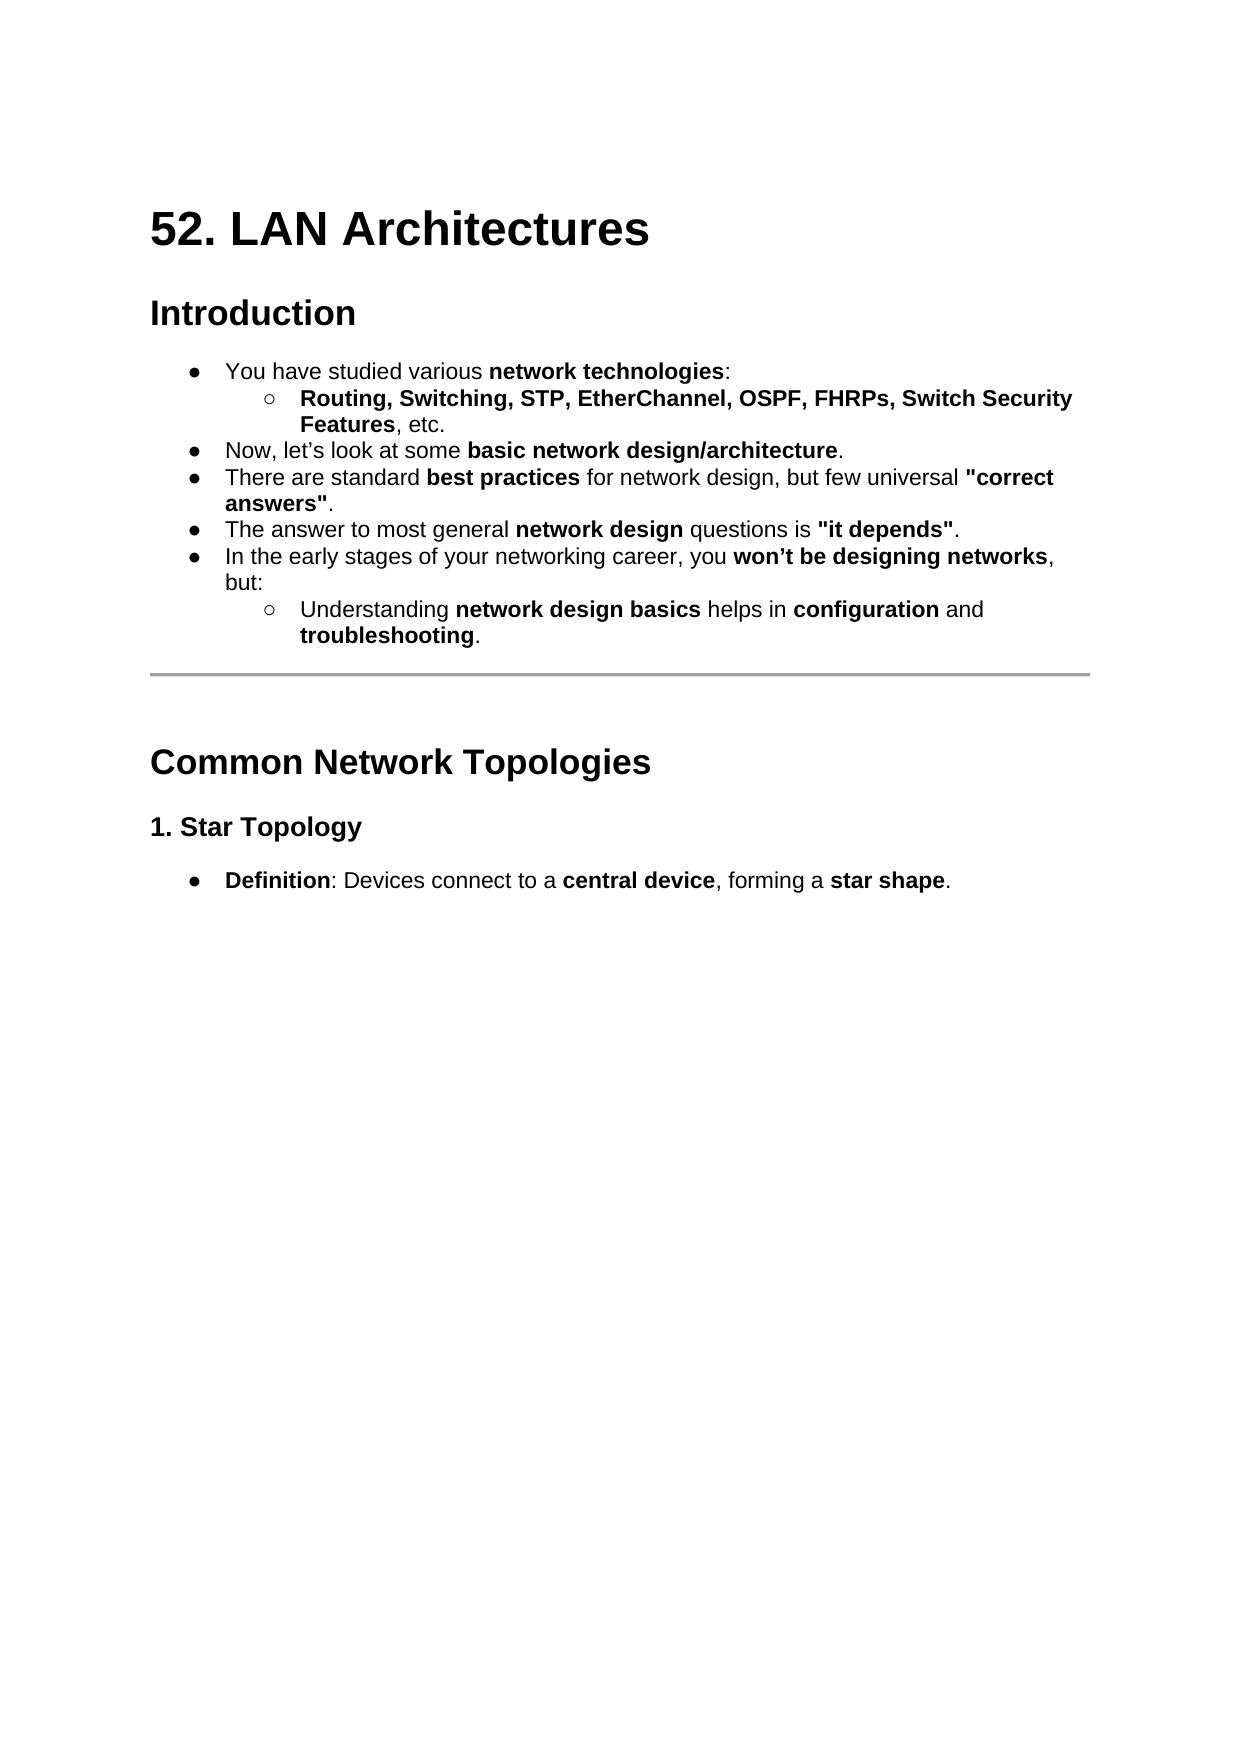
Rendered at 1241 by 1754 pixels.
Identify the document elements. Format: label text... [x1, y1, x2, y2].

subtitle 52. LAN Architectures [150, 200, 1090, 255]
list The answer to most general network design questions is "it depends". [187, 516, 1090, 543]
list Routing, Switching, STP, EtherChannel, OSPF, FHRPs, Switch Security Features, etc. [262, 385, 1090, 437]
subtitle Introduction [150, 293, 1090, 333]
list Understanding network design basics helps in configuration and troubleshooting. [262, 596, 1090, 648]
list Definition: Devices connect to a central device, forming a star shape. [187, 867, 1090, 893]
list In the early stages of your networking career, you won’t be designing networks, but: [187, 543, 1090, 596]
subtitle 1. Star Topology [150, 811, 1090, 842]
list Now, let’s look at some basic network design/architecture. [187, 437, 1090, 464]
list You have studied various network technologies: [187, 358, 1090, 385]
list There are standard best practices for network design, but few universal "correct answers". [187, 464, 1090, 516]
subtitle Common Network Topologies [150, 741, 1090, 782]
